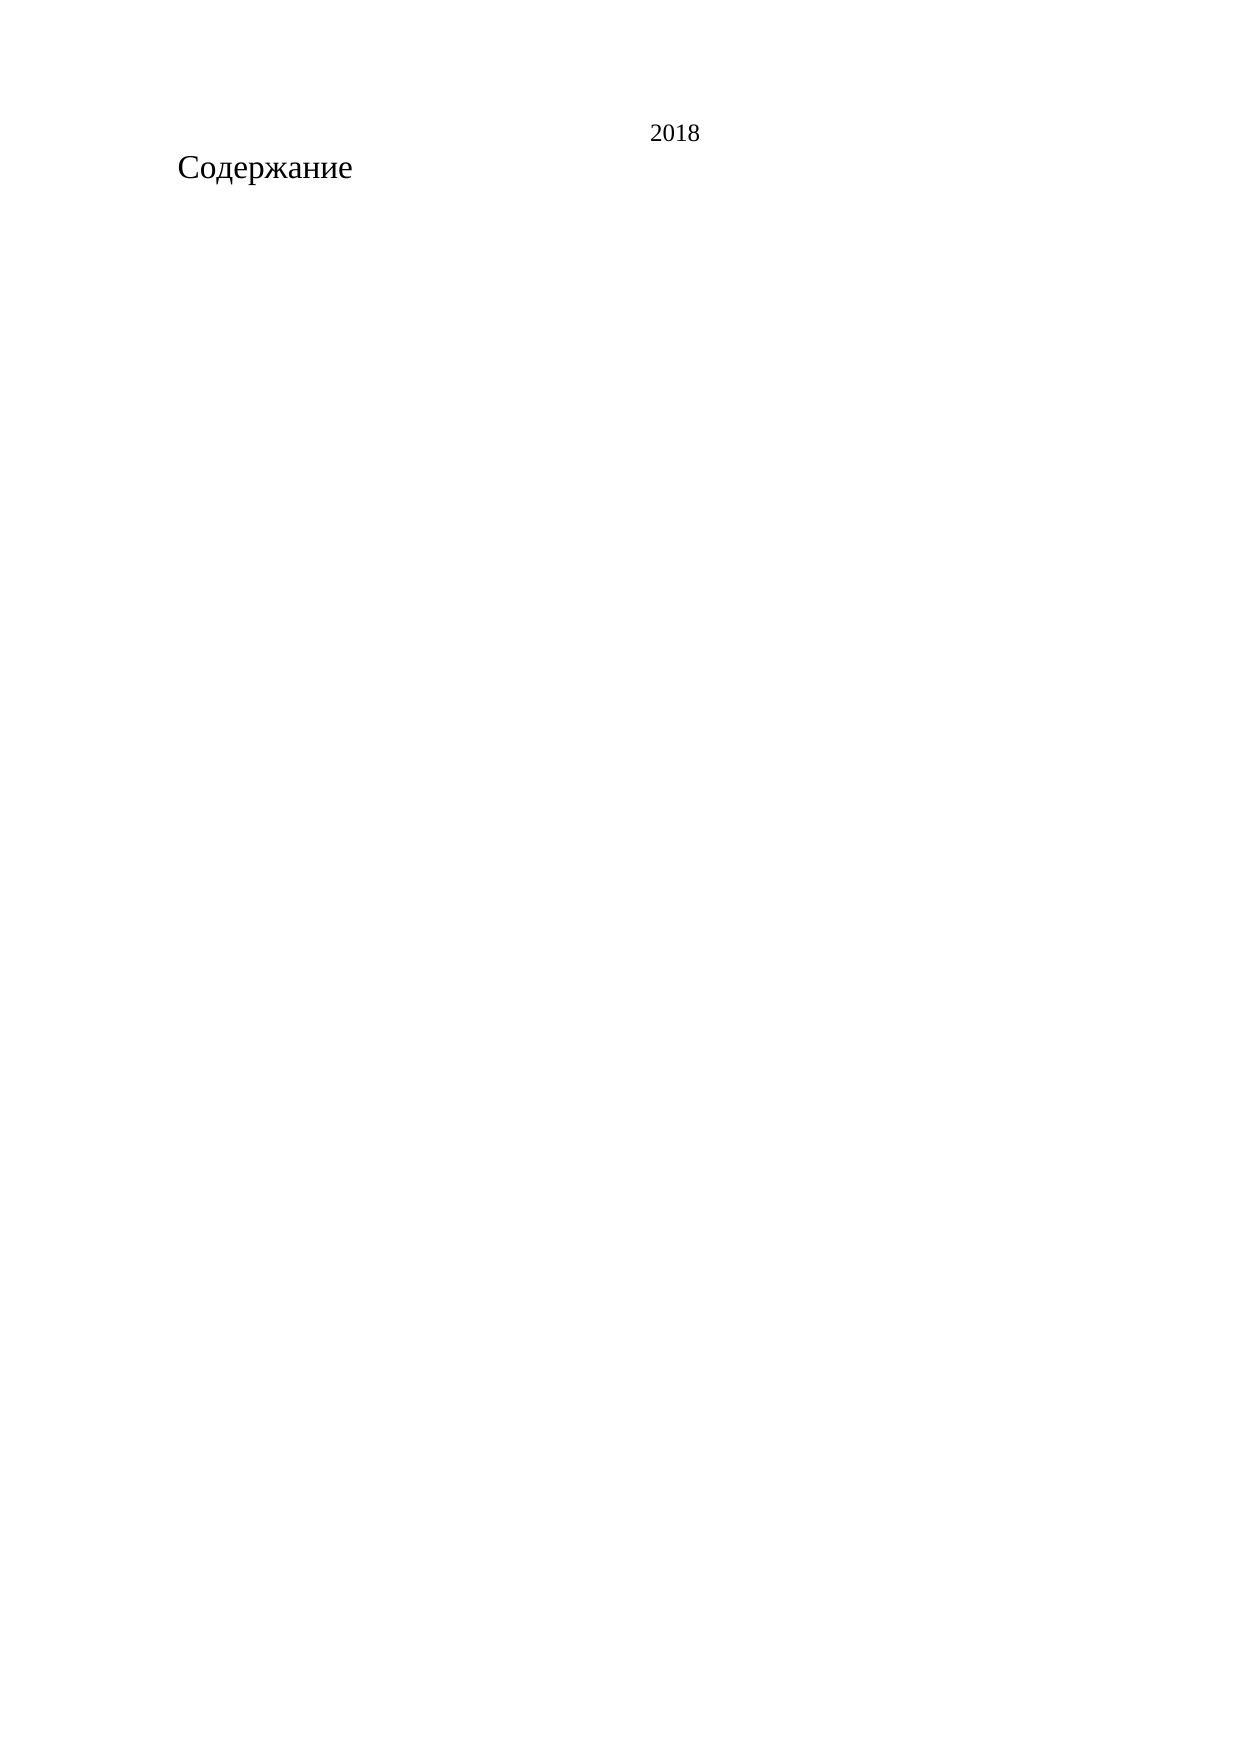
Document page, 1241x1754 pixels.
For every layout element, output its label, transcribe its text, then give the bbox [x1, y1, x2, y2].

text 2018 [650, 118, 1152, 147]
